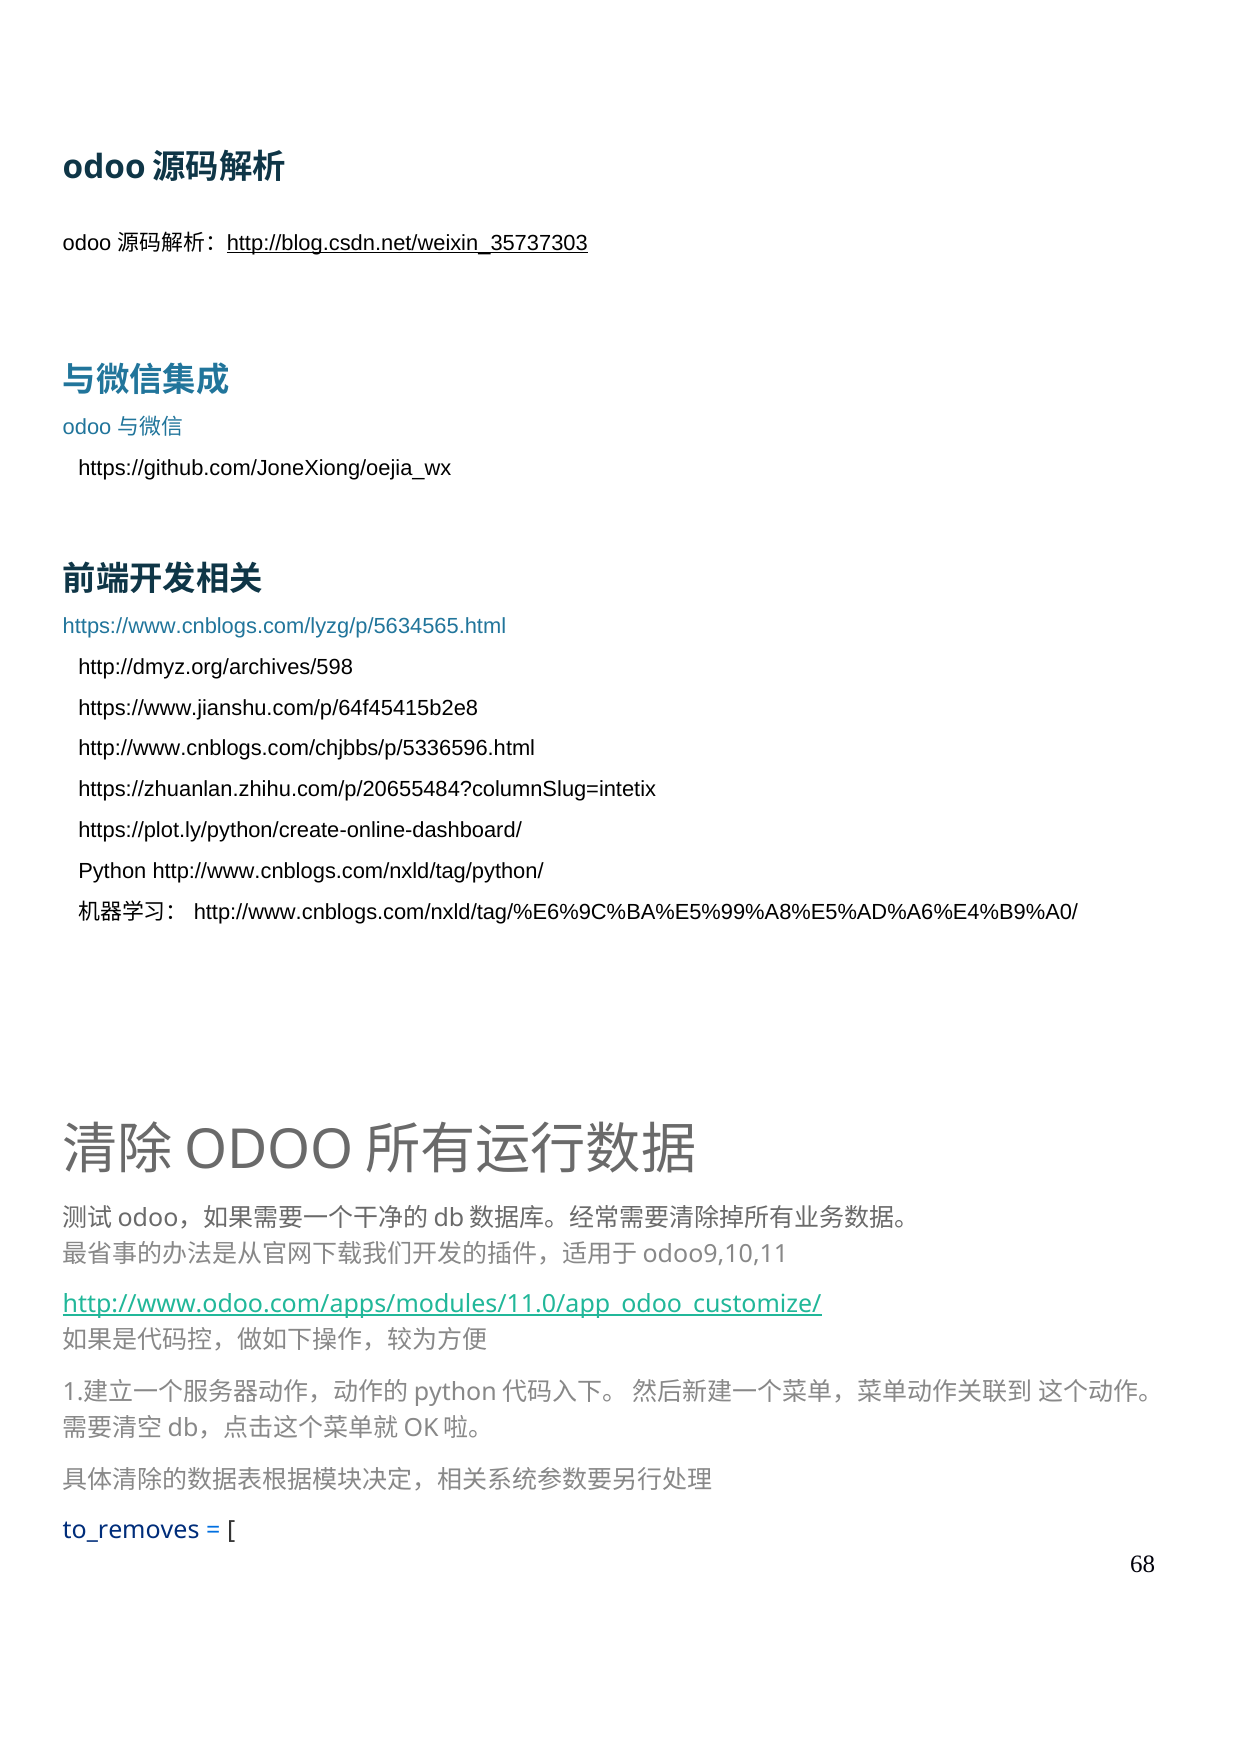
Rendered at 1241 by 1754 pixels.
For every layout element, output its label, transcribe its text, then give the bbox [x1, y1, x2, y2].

text https://zhuanlan.zhihu.com/p/20655484?columnSlug=intetix [78, 776, 1139, 801]
text http://www.cnblogs.com/chjbbs/p/5336596.html [78, 735, 1139, 760]
subtitle 清除ODOO所有运行数据 [62, 1105, 1155, 1185]
text http://dmyz.org/archives/598 [78, 653, 1139, 679]
text https://plot.ly/python/create-online-dashboard/ [78, 817, 1139, 842]
text https://www.cnblogs.com/lyzg/p/5634565.html [62, 613, 1155, 638]
text https://github.com/JoneXiong/oejia_wx [78, 454, 1139, 479]
text 1.建立一个服务器动作，动作的python代码入下。 然后新建一个菜单，菜单动作关联到 这个动作。需要清空db，点击这个菜单就OK啦。 [62, 1372, 1155, 1444]
text odoo 源码解析：http://blog.csdn.net/weixin_35737303 [62, 230, 1155, 255]
subtitle odoo源码解析 [62, 143, 1155, 188]
text http://www.odoo.com/apps/modules/11.0/app_odoo_customize/ [62, 1286, 1155, 1320]
subtitle 前端开发相关 [62, 555, 1155, 600]
text 具体清除的数据表根据模块决定，相关系统参数要另行处理 [62, 1460, 1155, 1496]
text 如果是代码控，做如下操作，较为方便 [62, 1320, 1155, 1356]
text to_removes = [ [62, 1512, 1155, 1546]
text odoo 与微信 [62, 413, 1155, 439]
text 最省事的办法是从官网下载我们开发的插件，适用于odoo9,10,11 [62, 1234, 1155, 1270]
text 测试odoo，如果需要一个干净的db数据库。经常需要清除掉所有业务数据。 [62, 1197, 1155, 1234]
text 机器学习： http://www.cnblogs.com/nxld/tag/%E6%9C%BA%E5%99%A8%E5%AD%A6%E4%B9%A0/ [78, 898, 1139, 924]
text Python http://www.cnblogs.com/nxld/tag/python/ [78, 858, 1139, 883]
subtitle 与微信集成 [62, 356, 1155, 401]
text https://www.jianshu.com/p/64f45415b2e8 [78, 694, 1139, 719]
